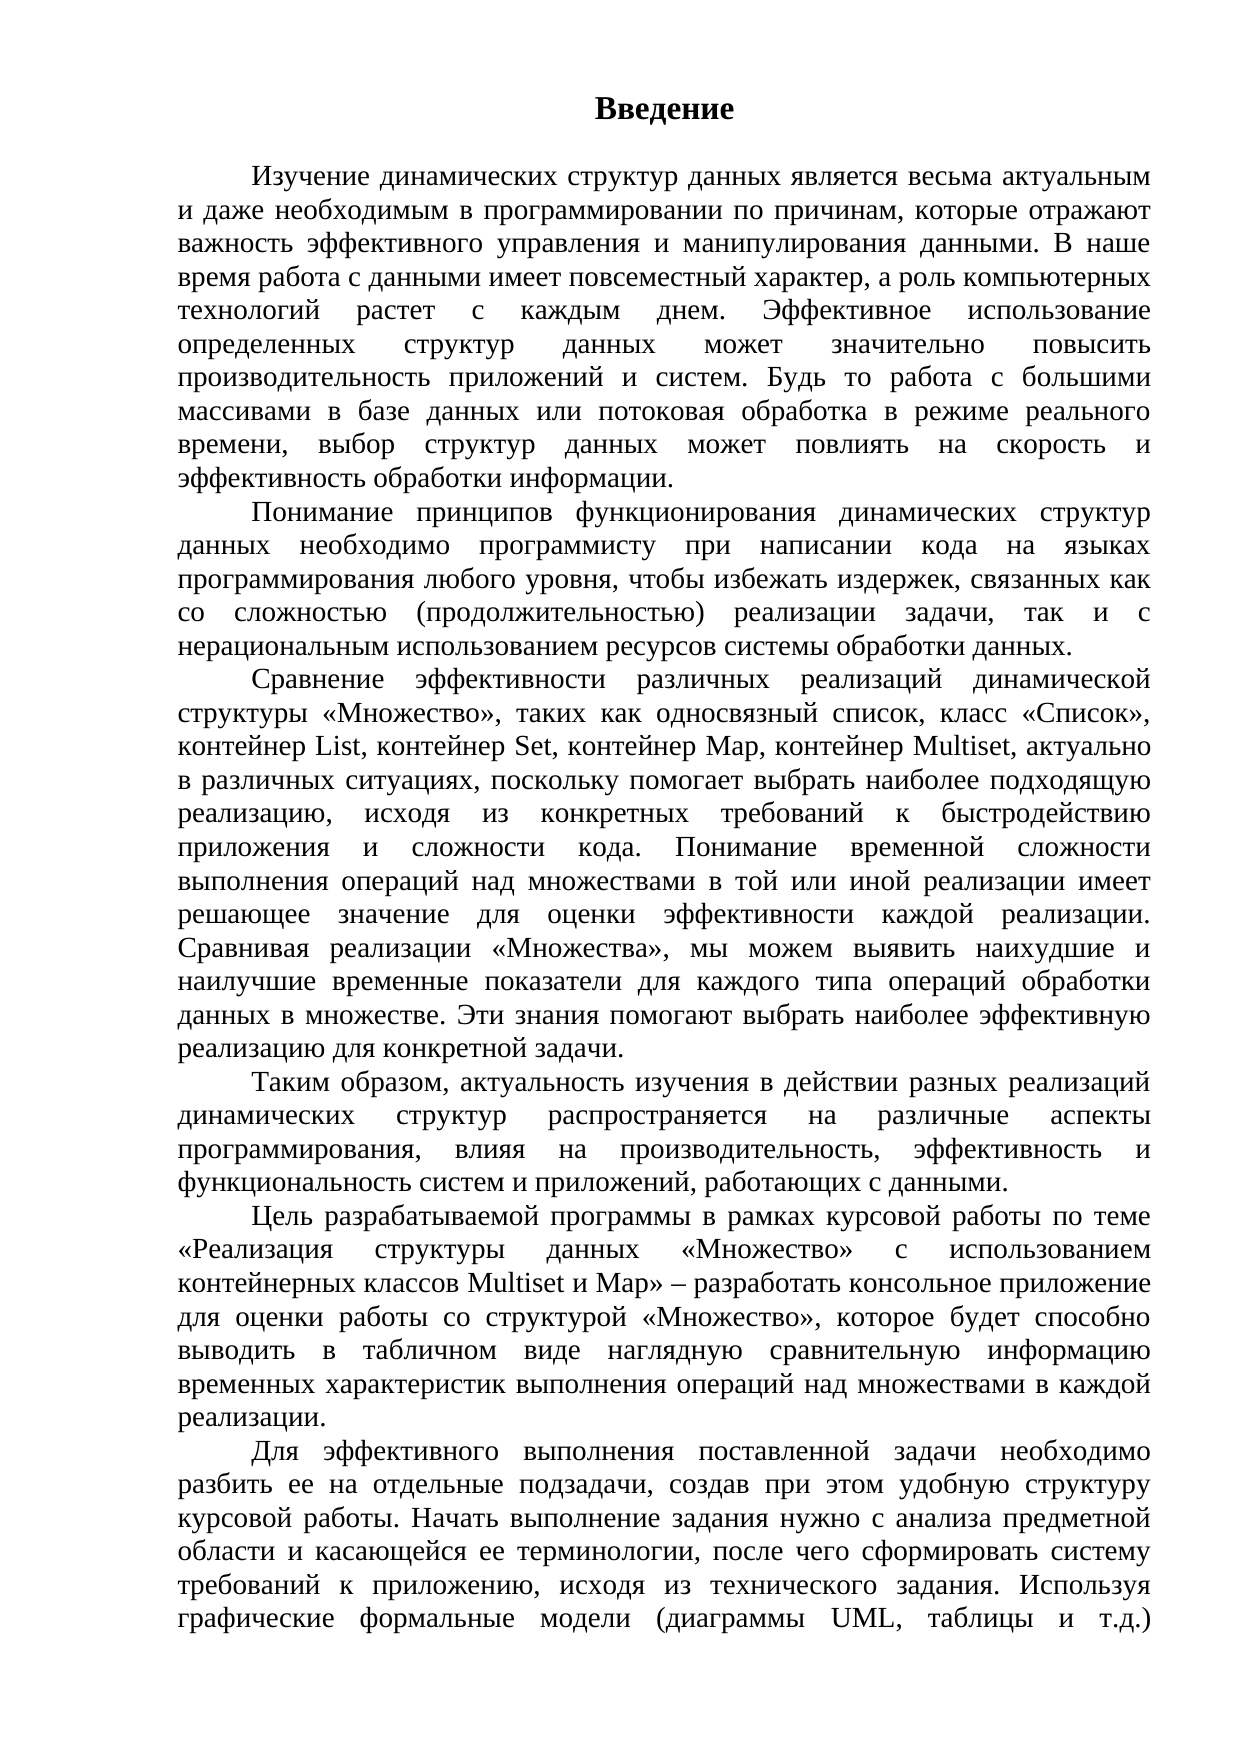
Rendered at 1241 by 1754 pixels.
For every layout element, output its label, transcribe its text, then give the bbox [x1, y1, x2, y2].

text Таким образом, актуальность изучения в действии разных реализаций динамических структур распространяется на различные аспекты программирования, влияя на производительность, эффективность и функциональность систем и приложений, работающих с данными. [177, 1064, 1152, 1198]
text Понимание принципов функционирования динамических структур данных необходимо программисту при написании кода на языках программирования любого уровня, чтобы избежать издержек, связанных как со сложностью (продолжительностью) реализации задачи, так и с нерациональным использованием ресурсов системы обработки данных. [177, 494, 1152, 661]
subtitle Введение [177, 89, 1152, 127]
text Цель разрабатываемой программы в рамках курсовой работы по теме «Реализация структуры данных «Множество» с использованием контейнерных классов Multiset и Map» – разработать консольное приложение для оценки работы со структурой «Множество», которое будет способно выводить в табличном виде наглядную сравнительную информацию временных характеристик выполнения операций над множествами в каждой реализации. [177, 1198, 1152, 1433]
text Изучение динамических структур данных является весьма актуальным и даже необходимым в программировании по причинам, которые отражают важность эффективного управления и манипулирования данными. В наше время работа с данными имеет повсеместный характер, а роль компьютерных технологий растет с каждым днем. Эффективное использование определенных структур данных может значительно повысить производительность приложений и систем. Будь то работа с большими массивами в базе данных или потоковая обработка в режиме реального времени, выбор структур данных может повлиять на скорость и эффективность обработки информации. [177, 158, 1152, 494]
text Сравнение эффективности различных реализаций динамической структуры «Множество», таких как односвязный список, класс «Список», контейнер List, контейнер Set, контейнер Map, контейнер Multiset, актуально в различных ситуациях, поскольку помогает выбрать наиболее подходящую реализацию, исходя из конкретных требований к быстродействию приложения и сложности кода. Понимание временной сложности выполнения операций над множествами в той или иной реализации имеет решающее значение для оценки эффективности каждой реализации. Сравнивая реализации «Множества», мы можем выявить наихудшие и наилучшие временные показатели для каждого типа операций обработки данных в множестве. Эти знания помогают выбрать наиболее эффективную реализацию для конкретной задачи. [177, 661, 1152, 1064]
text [177, 1433, 1152, 1634]
